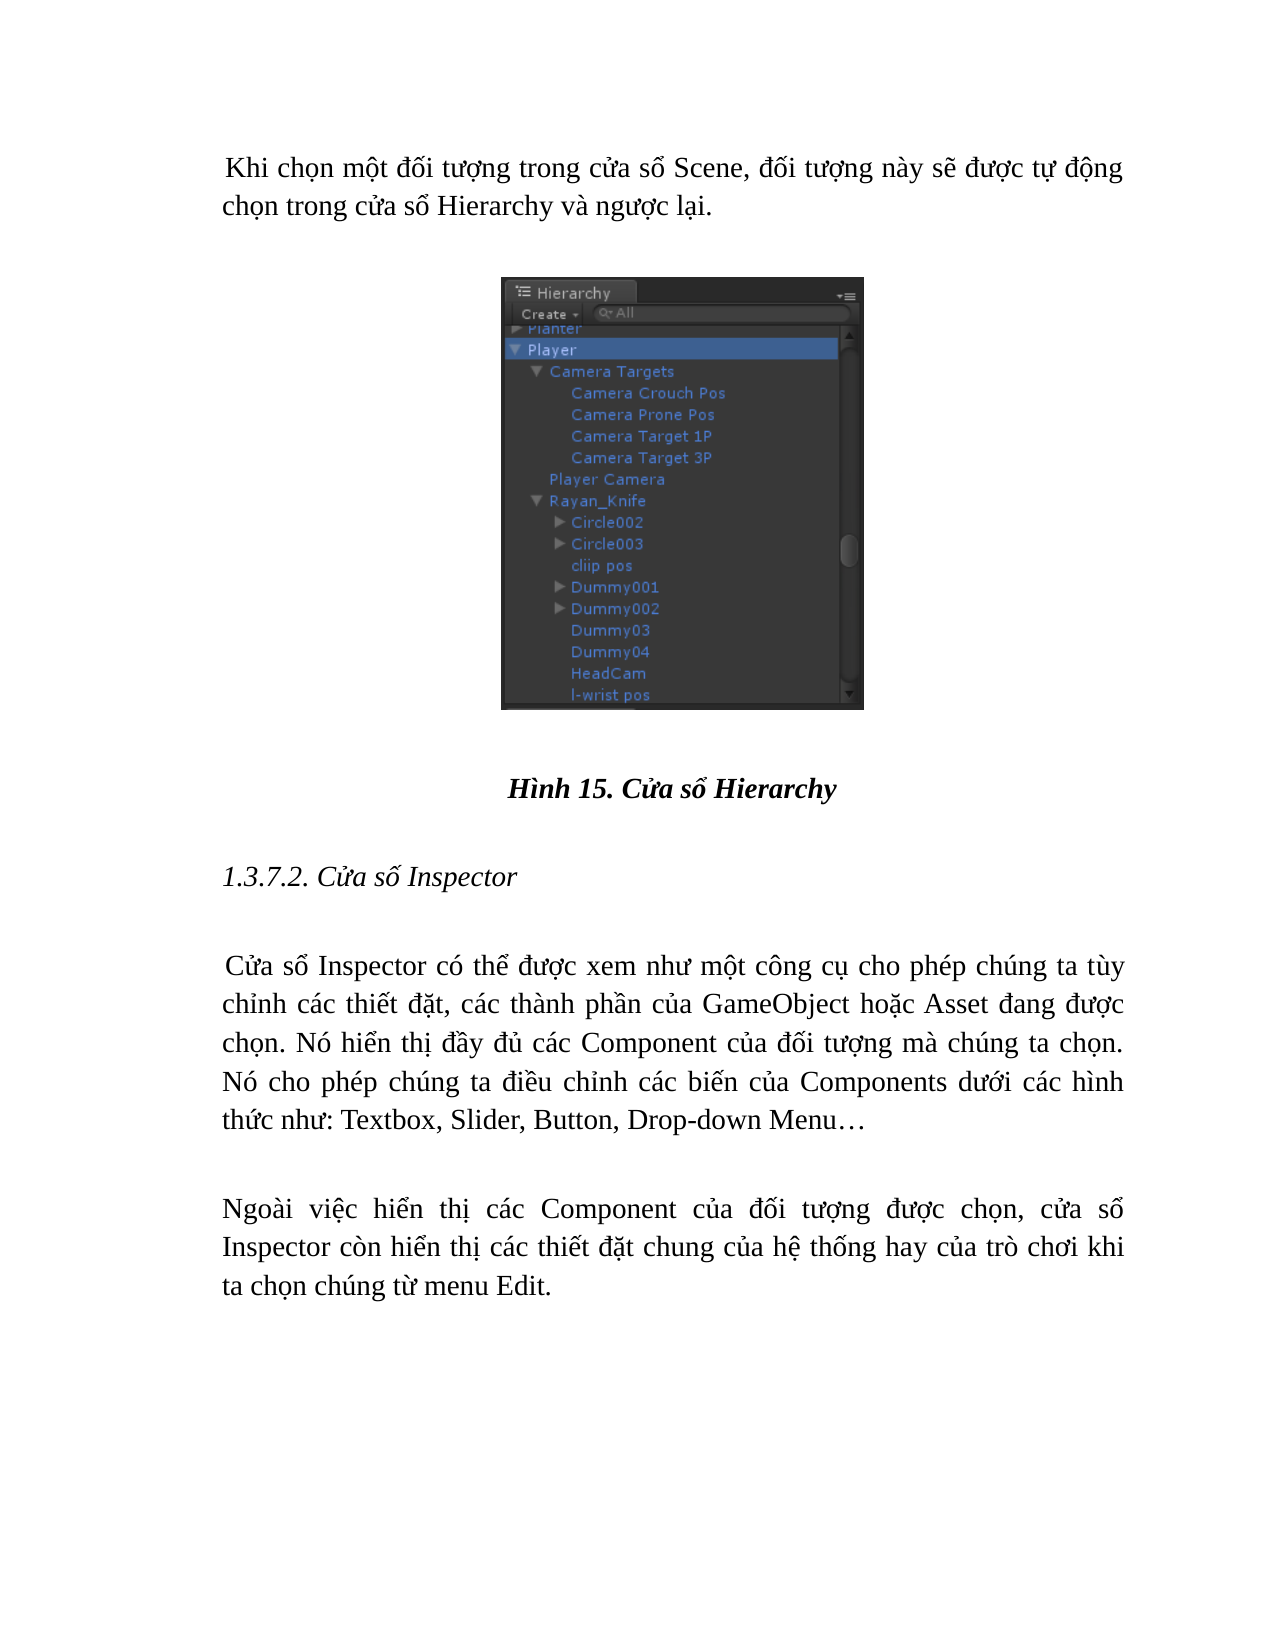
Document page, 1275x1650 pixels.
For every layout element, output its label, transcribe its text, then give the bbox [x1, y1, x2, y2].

text Cửa sổ Inspector có thể được xem như một công cụ cho phép chúng ta tùy chỉnh các thiết đặt, các thành phần của GameObject hoặc Asset đang được chọn. Nó hiển thị đầy đủ các Component của đối tượng mà chúng ta chọn. Nó cho phép chúng ta điều chỉnh các biến của Components dưới các hình thức như: Textbox, Slider, Button, Drop-down Menu… [222, 948, 1125, 1136]
text Hình 15. Cửa sổ Hierarchy [222, 771, 1125, 804]
text Khi chọn một đối tượng trong cửa sổ Scene, đối tượng này sẽ được tự động chọn trong cửa sổ Hierarchy và ngược lại. [222, 150, 1125, 222]
text Ngoài việc hiển thị các Component của đối tượng được chọn, cửa sổ Inspector còn hiển thị các thiết đặt chung của hệ thống hay của trò chơi khi ta chọn chúng từ menu Edit. [222, 1191, 1125, 1301]
picture [501, 277, 864, 710]
text 1.3.7.2. Cửa số Inspector [222, 859, 1125, 893]
